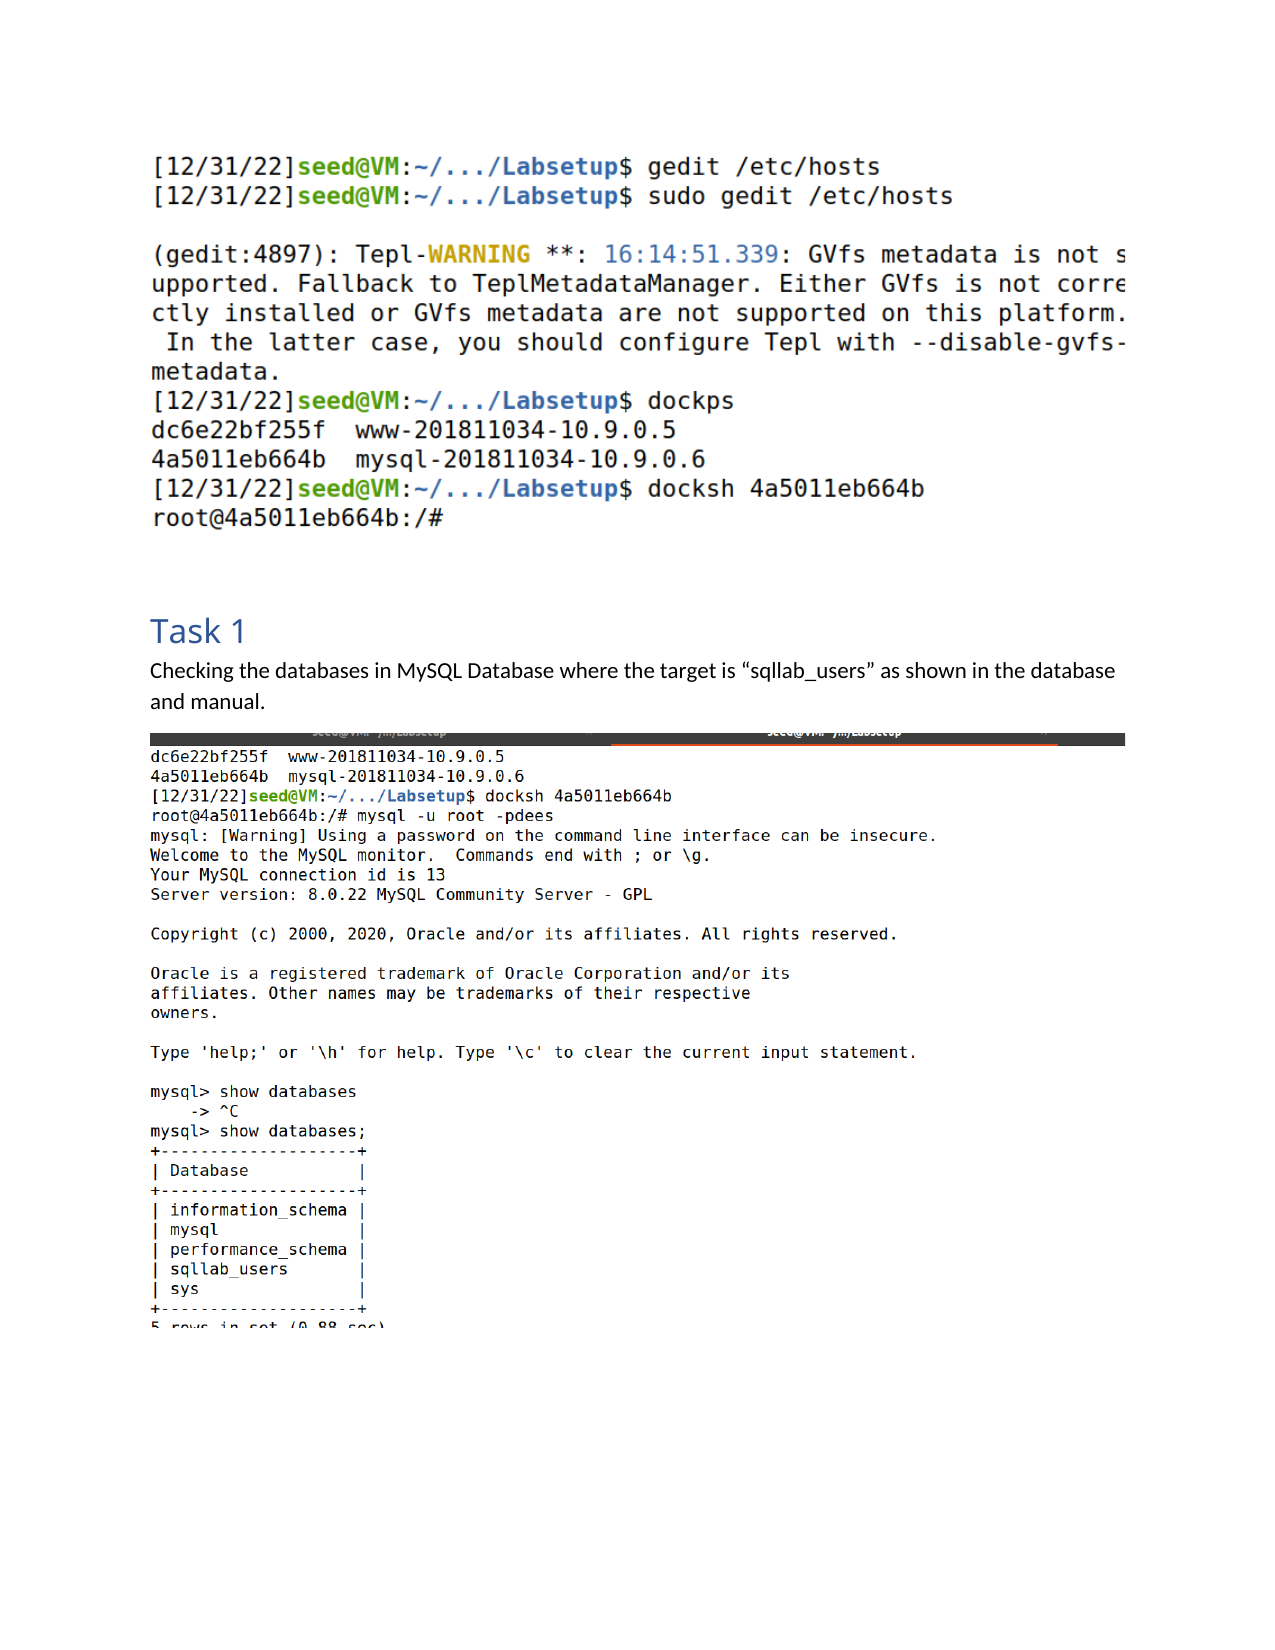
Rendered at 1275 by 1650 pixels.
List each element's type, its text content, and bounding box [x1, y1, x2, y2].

text Checking the databases in MySQL Database where the target is “sqllab_users” as shown in the database and manual. [150, 657, 1125, 715]
picture [150, 733, 1125, 1328]
picture [150, 150, 1125, 534]
subtitle Task 1 [150, 608, 1125, 653]
